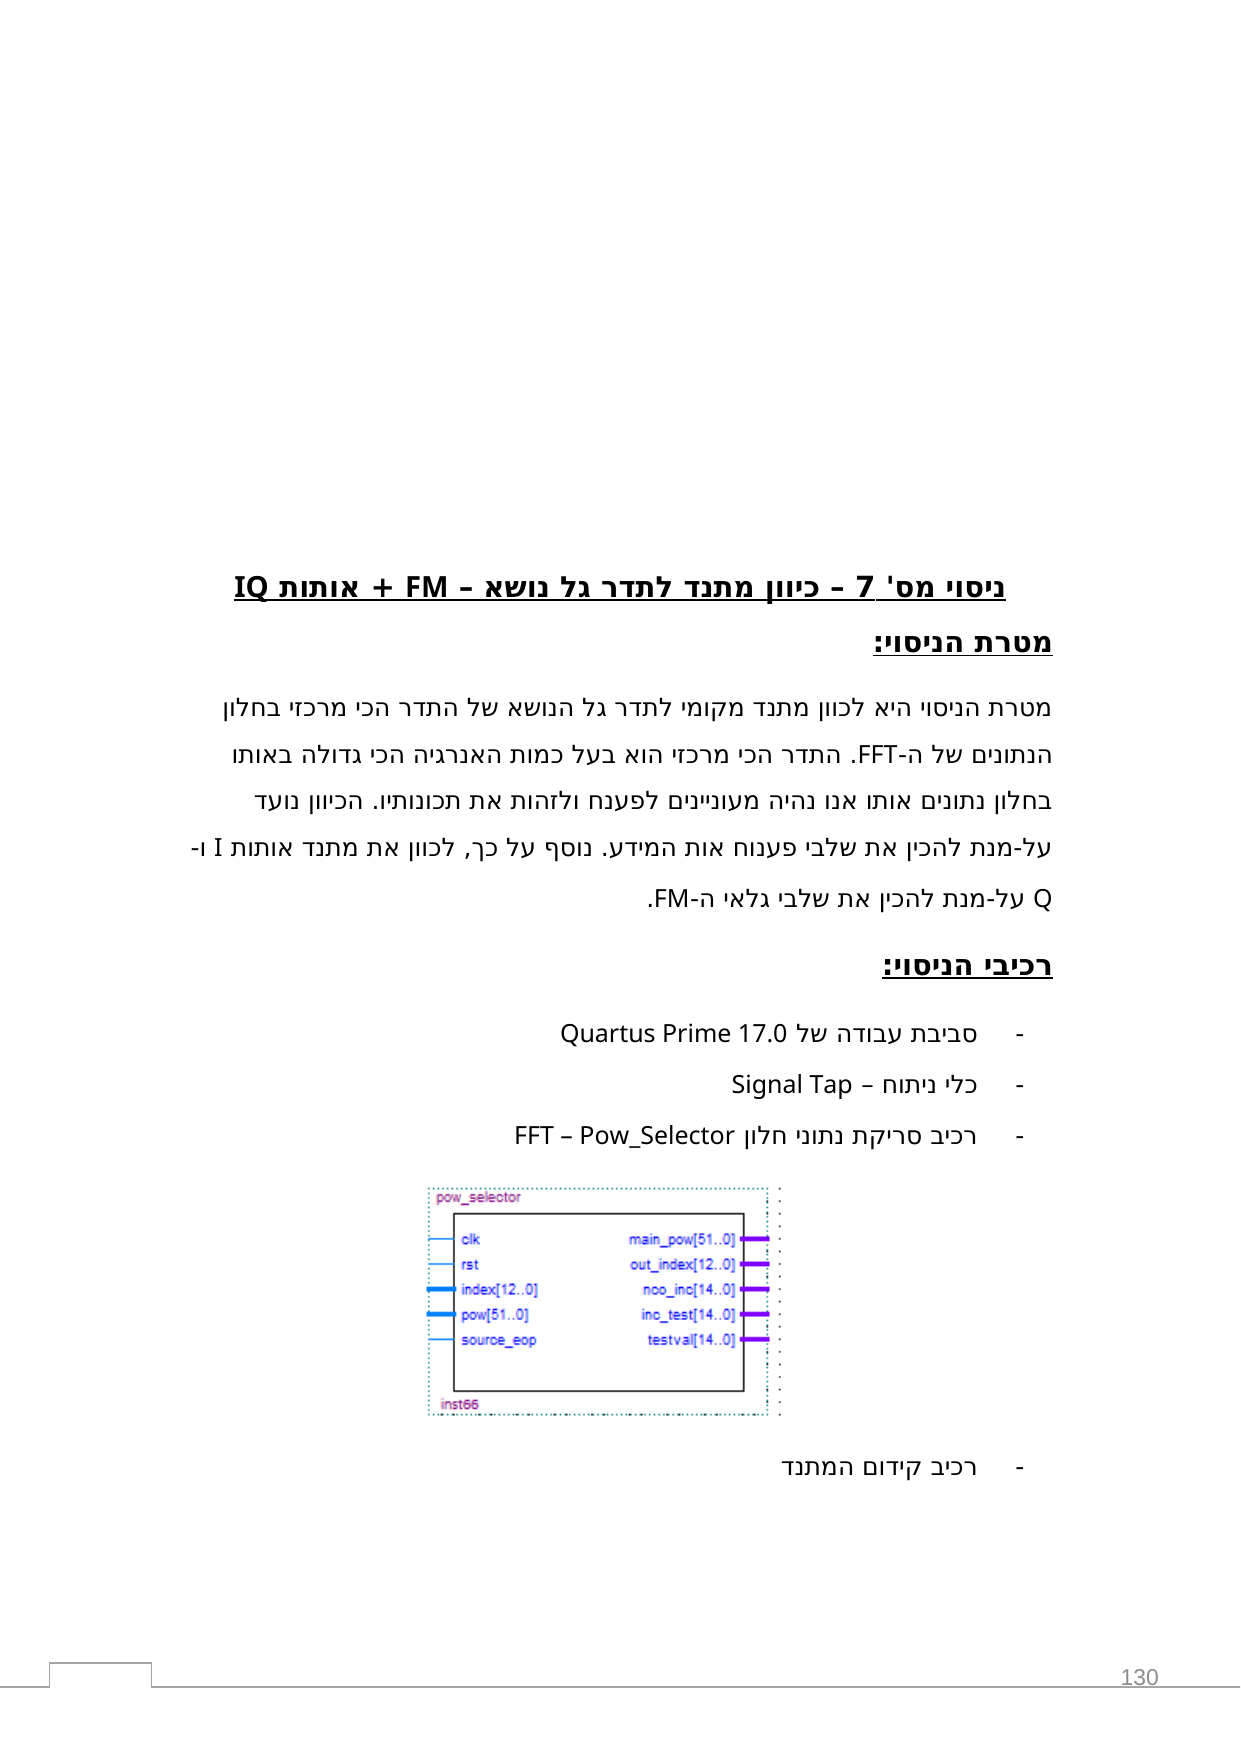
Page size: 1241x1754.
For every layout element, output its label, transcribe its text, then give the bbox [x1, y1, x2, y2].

picture [419, 1185, 784, 1422]
list כלי ניתוח – Signal Tap [187, 1067, 1015, 1101]
text מטרת הניסוי: [187, 626, 1053, 660]
list רכיב קידום המתנד [187, 1452, 1015, 1481]
subtitle ניסוי מס' 7 – כיוון מתנד לתדר גל נושא – FM + אותות IQ [187, 566, 1053, 606]
text מטרת הניסוי היא לכוון מתנד מקומי לתדר גל הנושא של התדר הכי מרכזי בחלון הנתונים של ה-FFT. התדר הכי מרכזי הוא בעל כמות האנרגיה הכי גדולה באותו בחלון נתונים אותו אנו נהיה מעוניינים לפענח ולזהות את תכונותיו. הכיוון נועד על-מנת להכין את שלבי פענוח אות המידע. נוסף על כך, לכוון את מתנד אותות I ו-Q על-מנת להכין את שלבי גלאי ה-FM. [187, 693, 1053, 915]
list רכיב סריקת נתוני חלון FFT – Pow_Selector [187, 1118, 1015, 1152]
list סביבת עבודה של Quartus Prime 17.0 [187, 1016, 1015, 1050]
text רכיבי הניסוי: [187, 948, 1053, 982]
